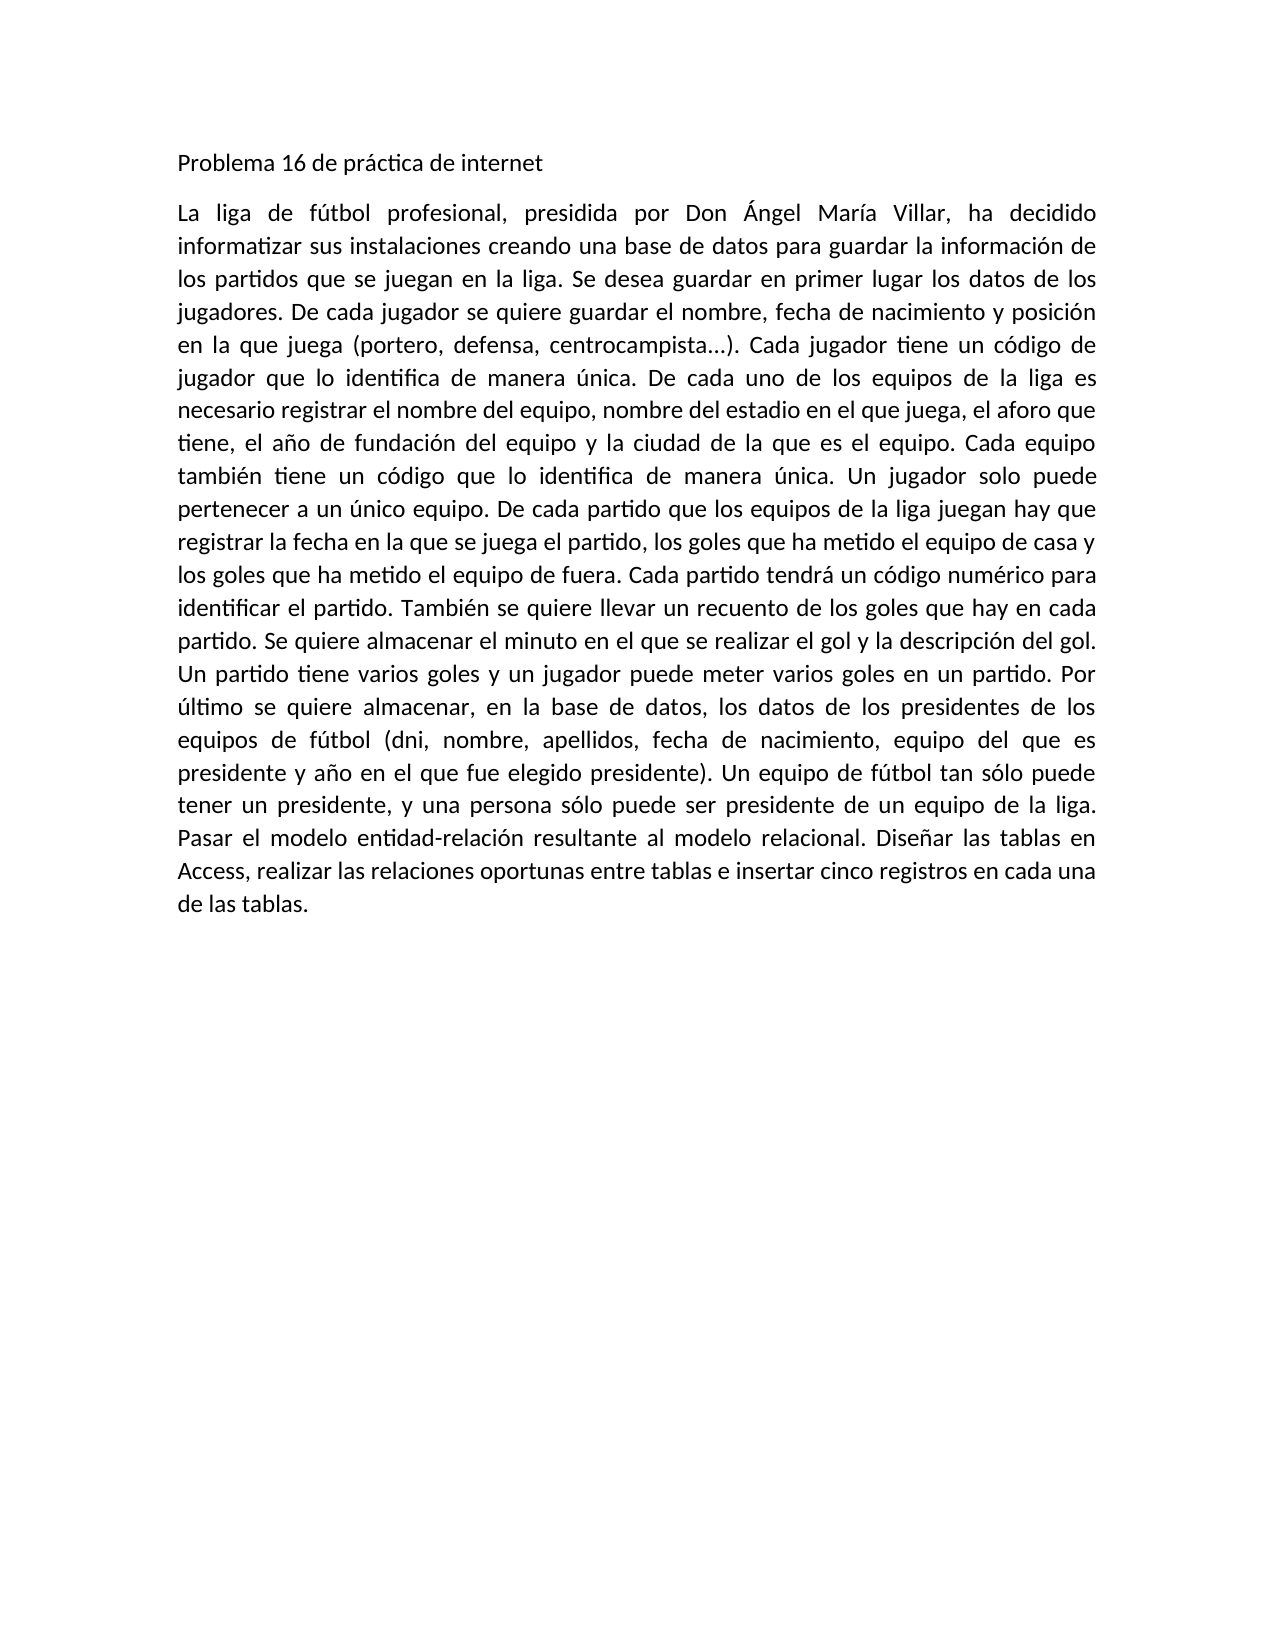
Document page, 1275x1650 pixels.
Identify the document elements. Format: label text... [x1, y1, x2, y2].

text La liga de fútbol profesional, presidida por Don Ángel María Villar, ha decidido informatizar sus instalaciones creando una base de datos para guardar la información de los partidos que se juegan en la liga. Se desea guardar en primer lugar los datos de los jugadores. De cada jugador se quiere guardar el nombre, fecha de nacimiento y posición en la que juega (portero, defensa, centrocampista...). Cada jugador tiene un código de jugador que lo identiﬁca de manera única. De cada uno de los equipos de la liga es necesario registrar el nombre del equipo, nombre del estadio en el que juega, el aforo que tiene, el año de fundación del equipo y la ciudad de la que es el equipo. Cada equipo también tiene un código que lo identiﬁca de manera única. Un jugador solo puede pertenecer a un único equipo. De cada partido que los equipos de la liga juegan hay que registrar la fecha en la que se juega el partido, los goles que ha metido el equipo de casa y los goles que ha metido el equipo de fuera. Cada partido tendrá un código numérico para identiﬁcar el partido. También se quiere llevar un recuento de los goles que hay en cada partido. Se quiere almacenar el minuto en el que se realizar el gol y la descripción del gol. Un partido tiene varios goles y un jugador puede meter varios goles en un partido. Por último se quiere almacenar, en la base de datos, los datos de los presidentes de los equipos de fútbol (dni, nombre, apellidos, fecha de nacimiento, equipo del que es presidente y año en el que fue elegido presidente). Un equipo de fútbol tan sólo puede tener un presidente, y una persona sólo puede ser presidente de un equipo de la liga. Pasar el modelo entidad-relación resultante al modelo relacional. Diseñar las tablas en Access, realizar las relaciones oportunas entre tablas e insertar cinco registros en cada una de las tablas. [177, 197, 1098, 919]
text Problema 16 de práctica de internet [177, 148, 1098, 178]
